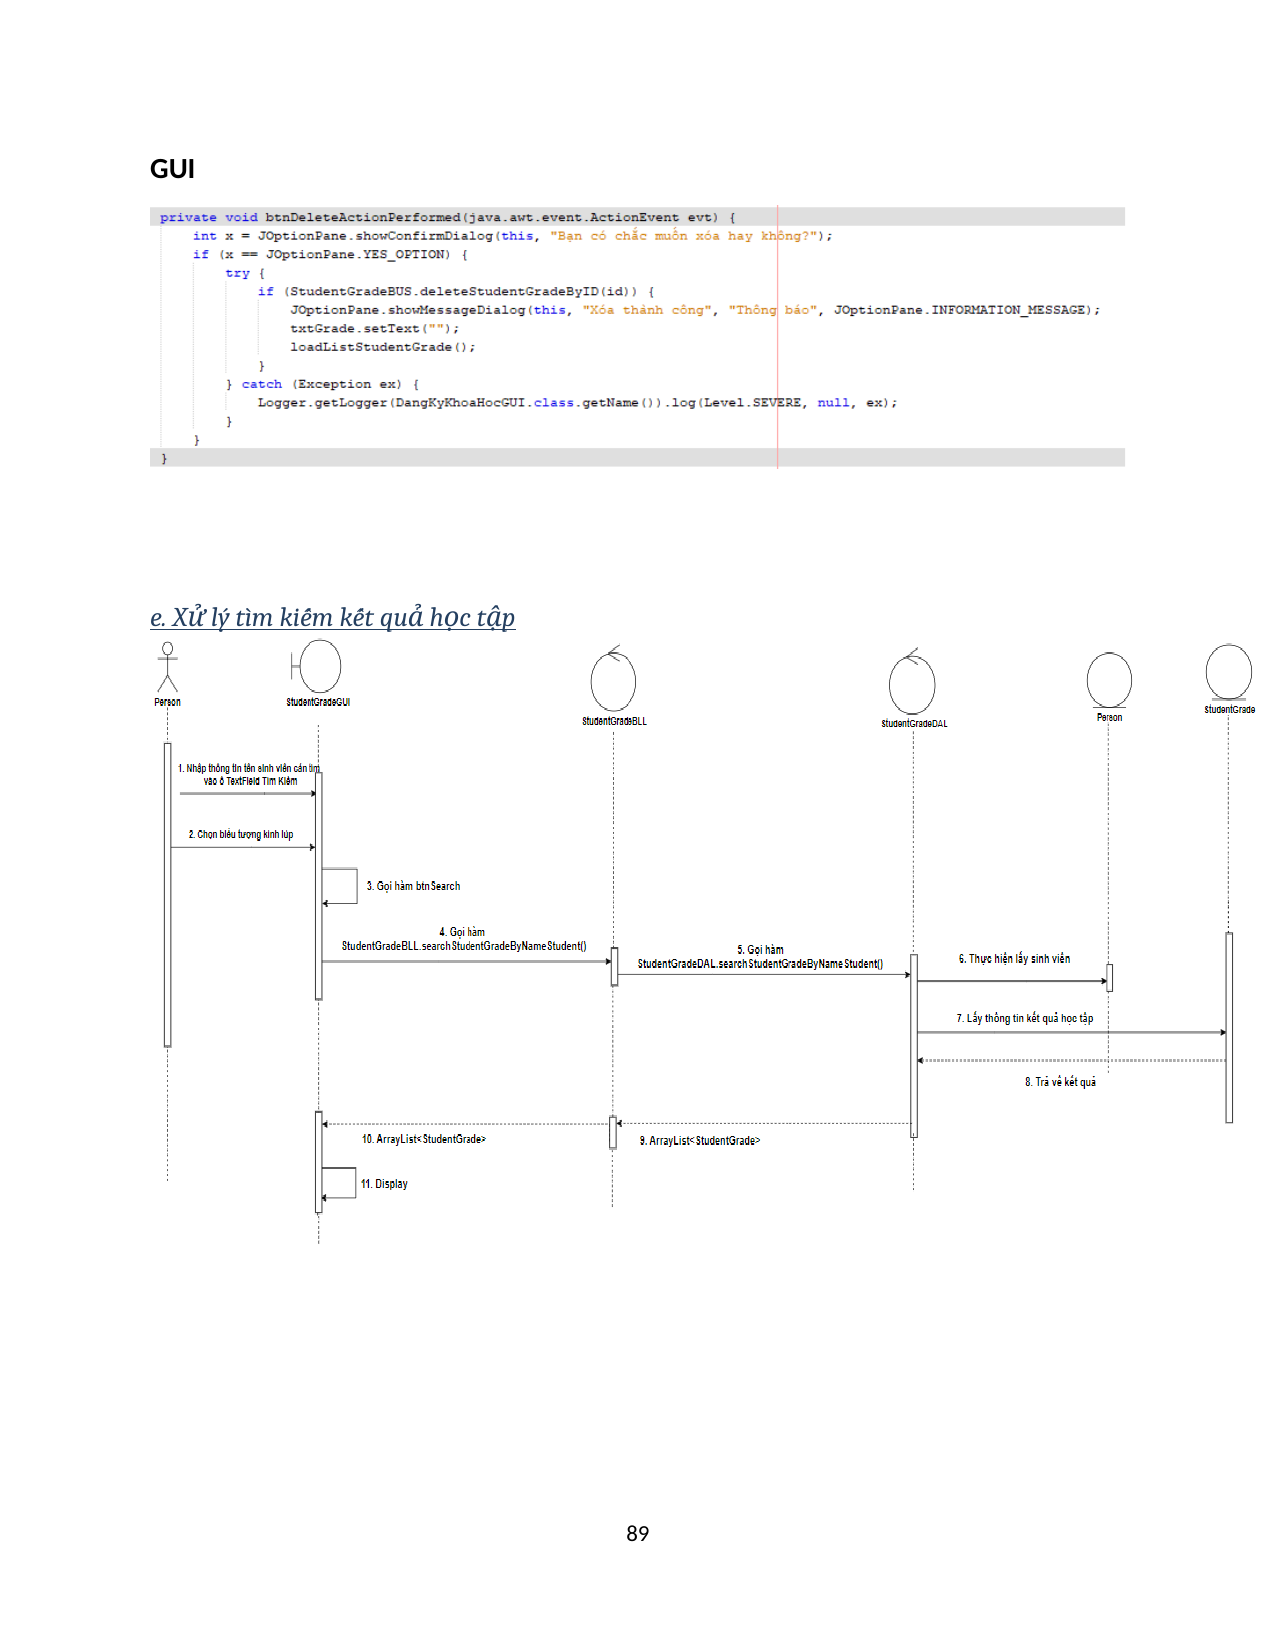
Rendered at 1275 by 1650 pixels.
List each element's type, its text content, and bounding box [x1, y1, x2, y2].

picture [150, 635, 1267, 1257]
subtitle e. Xử lý tìm kiếm kết quả học tập [150, 602, 1125, 633]
text GUI [150, 150, 1125, 186]
picture [150, 205, 1125, 469]
